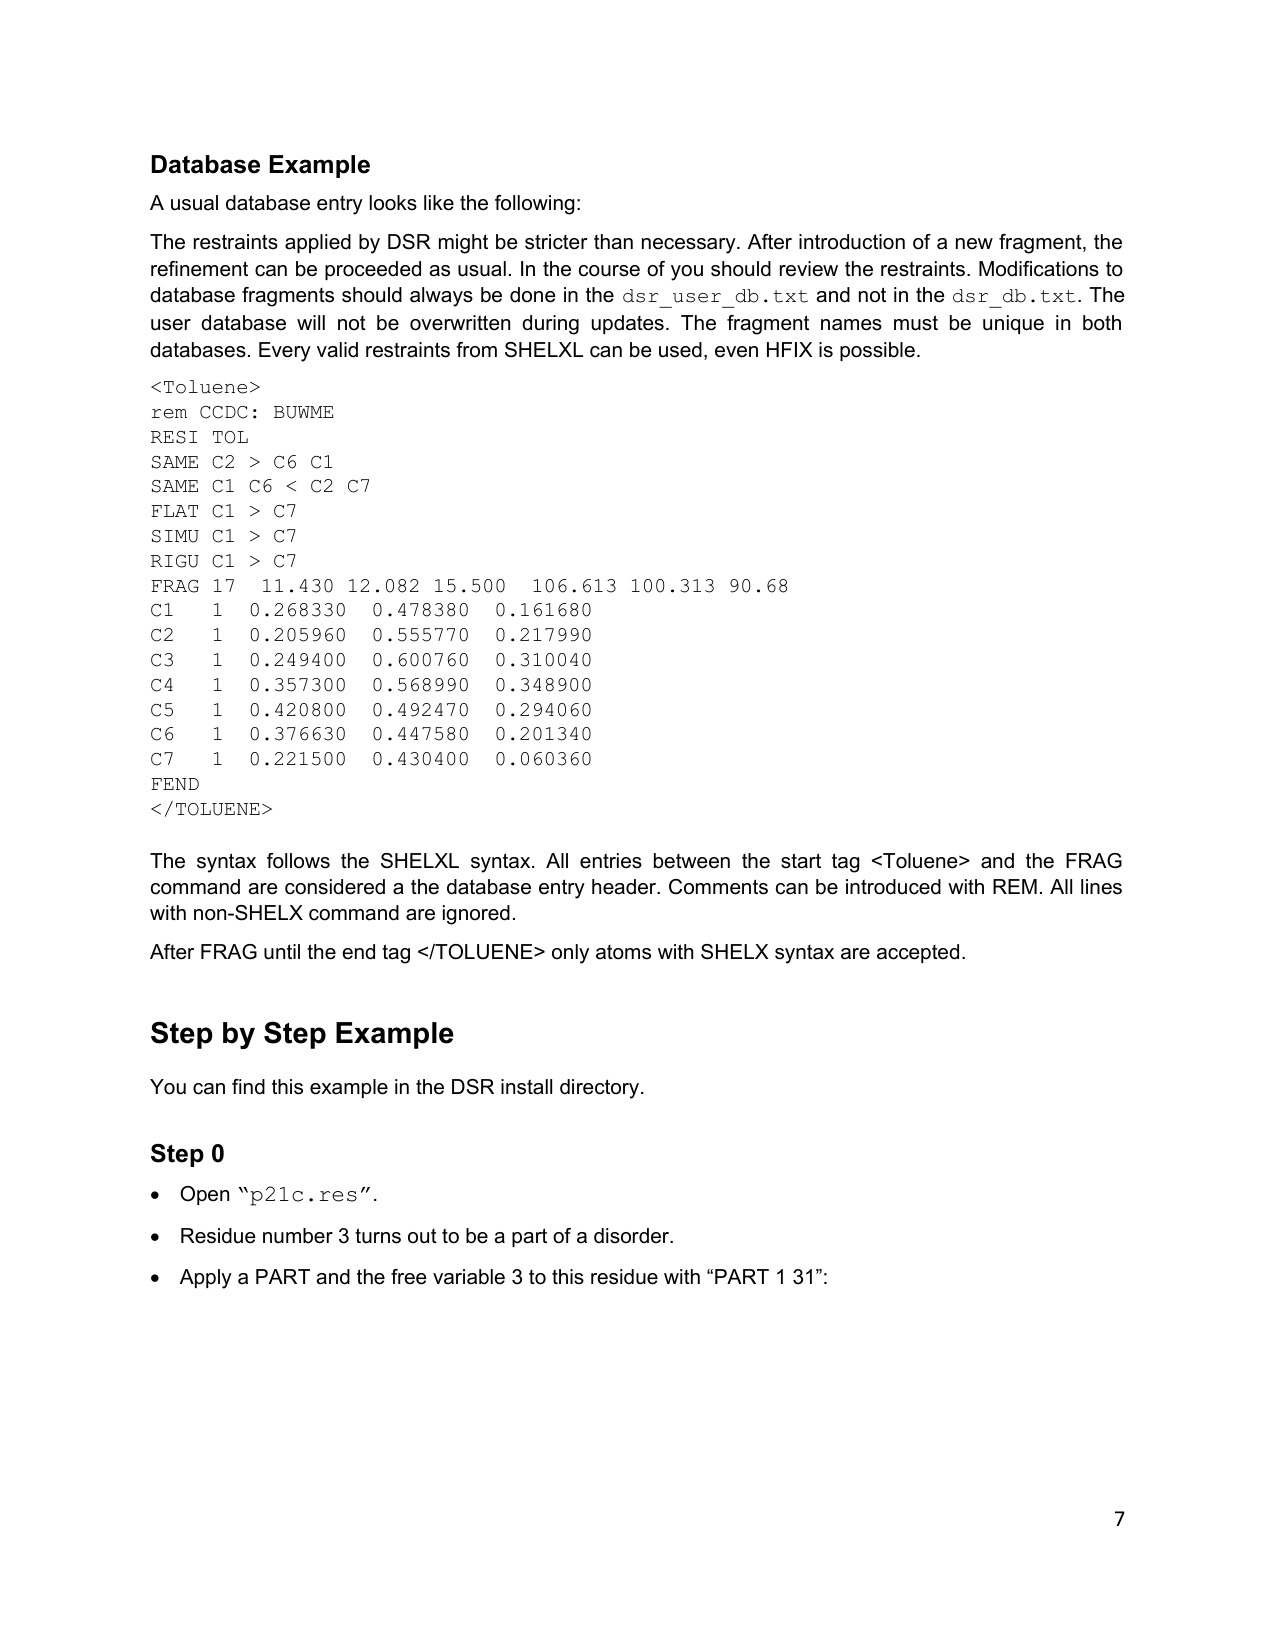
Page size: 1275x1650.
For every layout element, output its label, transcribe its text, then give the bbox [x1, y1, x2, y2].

text C1 1 0.268330 0.478380 0.161680 [150, 599, 1125, 623]
text Open “p21c.res”. [150, 1180, 1125, 1208]
text <Toluene> [150, 376, 1125, 400]
text The syntax follows the SHELXL syntax. All entries between the start tag <Toluene> and the FRAG command are considered a the database entry header. Comments can be introduced with REM. All lines with non-SHELX command are ignored. [150, 848, 1125, 925]
text RESI TOL [150, 426, 1125, 449]
text C6 1 0.376630 0.447580 0.201340 [150, 723, 1125, 747]
text FLAT C1 > C7 [150, 500, 1125, 524]
text C5 1 0.420800 0.492470 0.294060 [150, 698, 1125, 722]
text </TOLUENE> [150, 798, 1125, 821]
text FEND [150, 773, 1125, 797]
text C7 1 0.221500 0.430400 0.060360 [150, 748, 1125, 772]
text SAME C2 > C6 C1 [150, 451, 1125, 474]
text C2 1 0.205960 0.555770 0.217990 [150, 624, 1125, 648]
text Step 0 [150, 1139, 1125, 1167]
text Database Example [150, 150, 1125, 179]
text C3 1 0.249400 0.600760 0.310040 [150, 649, 1125, 673]
text Apply a PART and the free variable 3 to this residue with “PART 1 31”: [150, 1263, 1125, 1289]
text FRAG 17 11.430 12.082 15.500 106.613 100.313 90.68 [150, 574, 1125, 598]
text You can find this example in the DSR install directory. [150, 1075, 1125, 1099]
text SAME C1 C6 < C2 C7 [150, 475, 1125, 499]
text RIGU C1 > C7 [150, 550, 1125, 573]
text Step by Step Example [150, 1016, 1125, 1050]
text SIMU C1 > C7 [150, 525, 1125, 549]
text After FRAG until the end tag </TOLUENE> only atoms with SHELX syntax are accepted. [150, 940, 1125, 964]
text rem CCDC: BUWME [150, 401, 1125, 425]
text A usual database entry looks like the following: [150, 191, 1125, 215]
text C4 1 0.357300 0.568990 0.348900 [150, 674, 1125, 697]
text The restraints applied by DSR might be stricter than necessary. After introduction of a new fragment, the refinement can be proceeded as usual. In the course of you should review the restraints. Modifications to database fragments should always be done in the dsr_user_db.txt and not in the dsr_db.txt. The user database will not be overwritten during updates. The fragment names must be unique in both databases. Every valid restraints from SHELXL can be used, even HFIX is possible. [150, 230, 1125, 361]
text Residue number 3 turns out to be a part of a disorder. [150, 1223, 1125, 1248]
